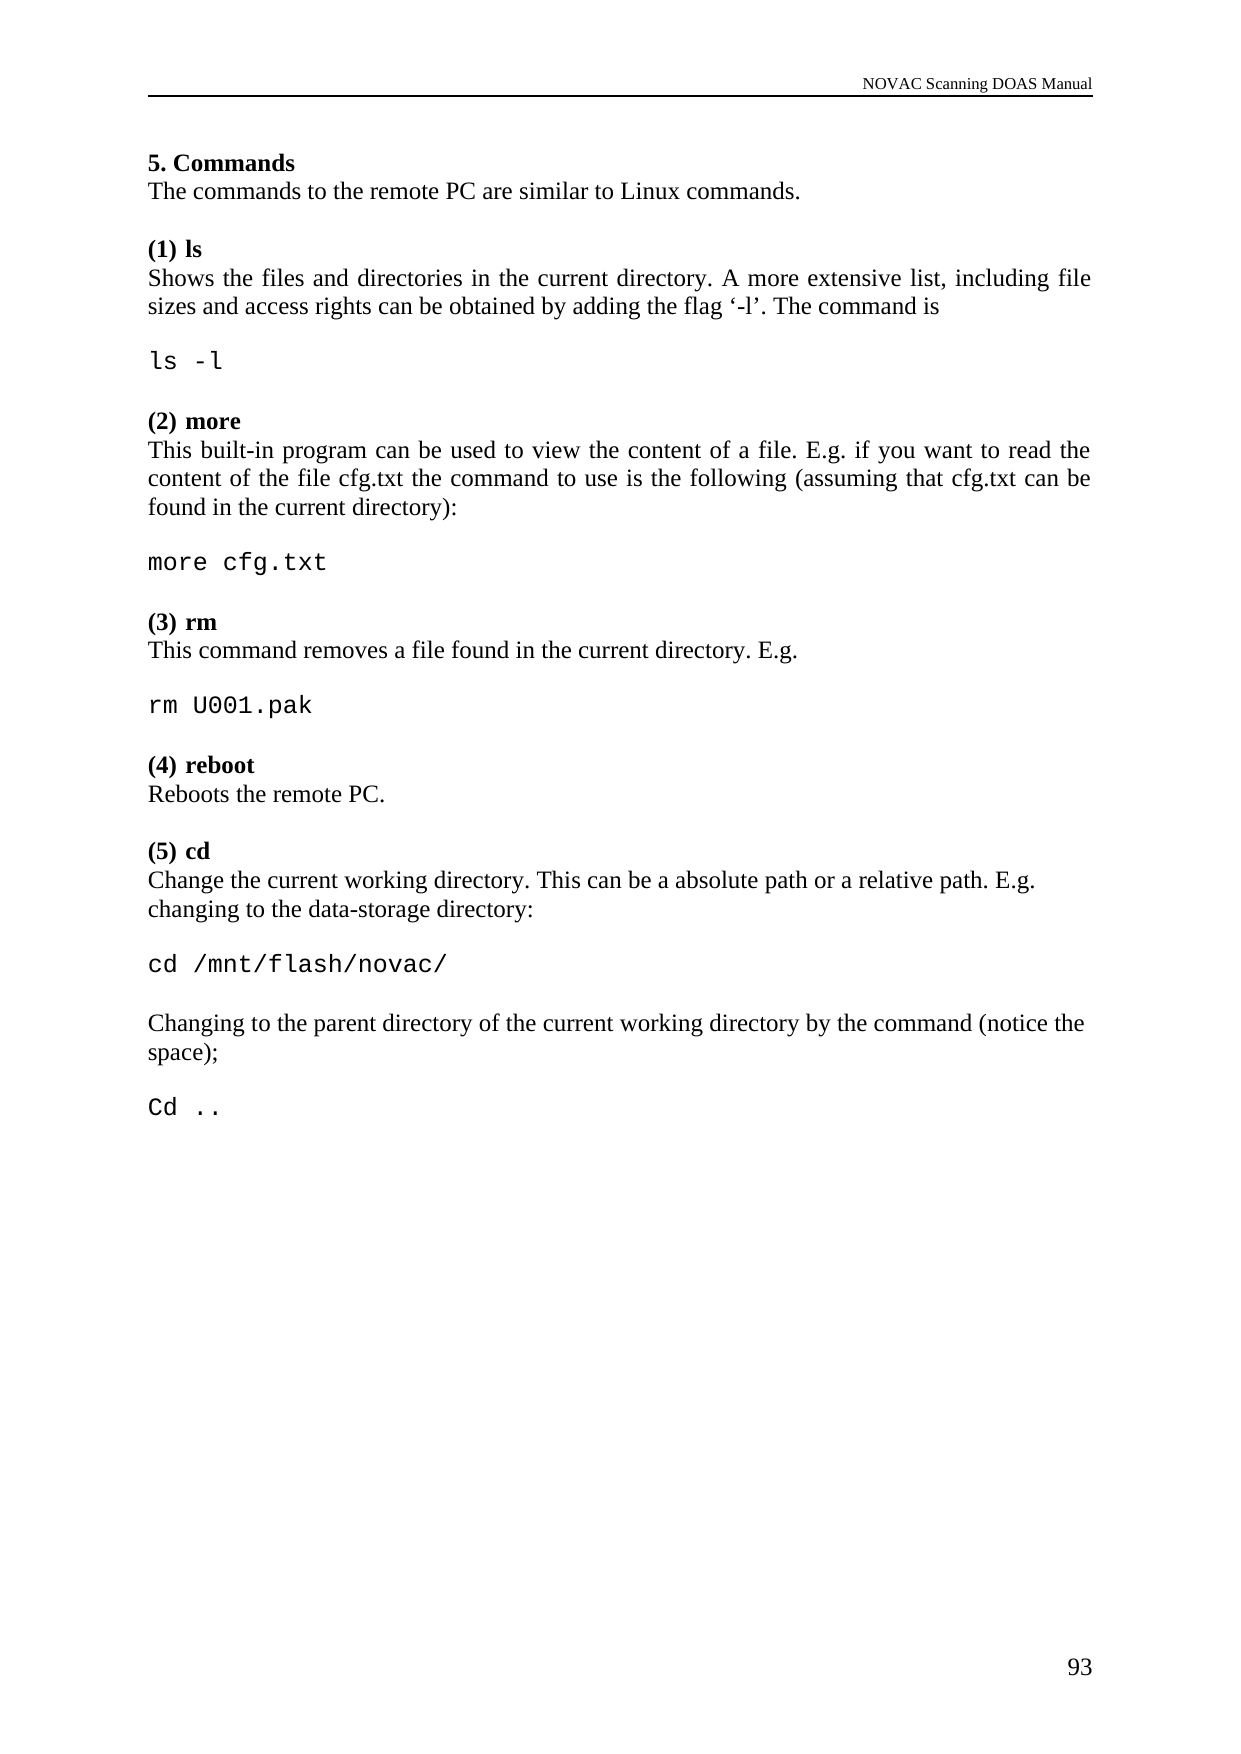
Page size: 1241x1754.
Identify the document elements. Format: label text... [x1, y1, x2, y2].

text ls -l [148, 349, 1093, 377]
text cd /mnt/flash/novac/ [148, 951, 1093, 980]
list reboot [148, 750, 1093, 779]
list cd [148, 836, 1093, 865]
list ls [148, 234, 1093, 263]
text This command removes a file found in the current directory. E.g. [148, 636, 1093, 664]
list rm [148, 607, 1093, 636]
text The commands to the remote PC are similar to Linux commands. [148, 176, 1093, 205]
text Shows the files and directories in the current directory. A more extensive list, including file sizes and access rights can be obtained by adding the flag ‘-l’. The command is [148, 263, 1093, 320]
list more [148, 406, 1093, 435]
text more cfg.txt [148, 550, 1093, 578]
subtitle 5. Commands [148, 148, 1093, 176]
text Changing to the parent directory of the current working directory by the command (notice the space); [148, 1008, 1093, 1066]
text Cd .. [148, 1095, 1093, 1123]
text Change the current working directory. This can be a absolute path or a relative path. E.g. changing to the data-storage directory: [148, 865, 1093, 923]
text Reboots the remote PC. [148, 779, 1093, 808]
text rm U001.pak [148, 693, 1093, 721]
text This built-in program can be used to view the content of a file. E.g. if you want to read the content of the file cfg.txt the command to use is the following (assuming that cfg.txt can be found in the current directory): [148, 435, 1093, 521]
